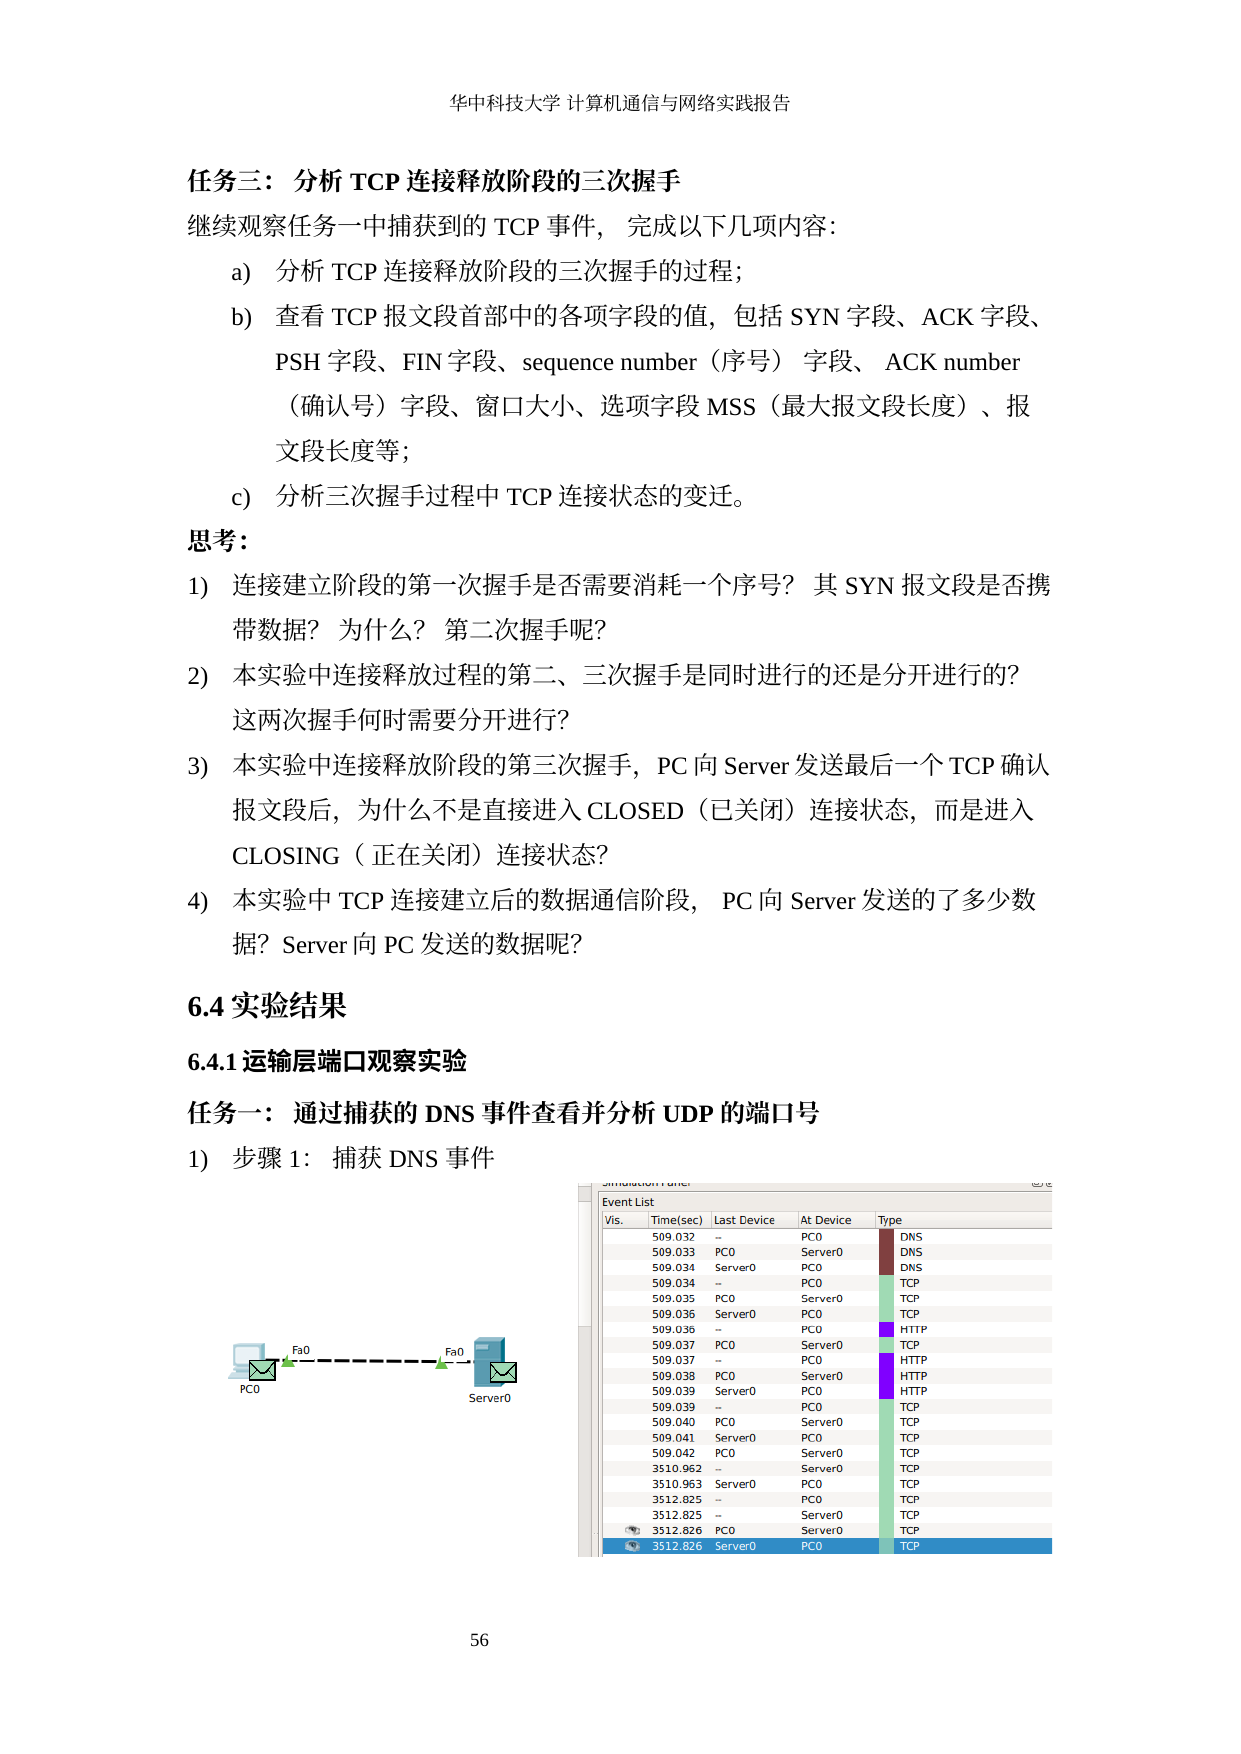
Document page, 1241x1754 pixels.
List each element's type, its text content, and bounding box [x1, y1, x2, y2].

subtitle 6.4 实验结果 [187, 983, 1053, 1024]
list 查看 TCP 报文段首部中的各项字段的值，包括 SYN 字段、ACK 字段、PSH 字段、FIN字段、sequence number（序号） 字段、 ACK number（确认号）字段、窗口大小、选项字段 MSS（最大报文段长度）、报文段长度等； [231, 297, 1053, 467]
list 本实验中连接释放阶段的第三次握手，PC 向Server发送最后一个TCP确认报文段后，为什么不是直接进入CLOSED（已关闭）连接状态，而是进入 CLOSING（ 正在关闭）连接状态？ [187, 746, 1053, 871]
list 步骤 1： 捕获 DNS 事件 [187, 1139, 1053, 1175]
list 连接建立阶段的第一次握手是否需要消耗一个序号？ 其 SYN 报文段是否携带数据？ 为什么？ 第二次握手呢？ [187, 566, 1053, 647]
list 本实验中连接释放过程的第二、三次握手是同时进行的还是分开进行的？ 这两次握手何时需要分开进行？ [187, 656, 1053, 737]
text 继续观察任务一中捕获到的 TCP 事件， 完成以下几项内容： [187, 207, 1053, 243]
list 分析三次握手过程中 TCP 连接状态的变迁。 [231, 476, 1053, 512]
text 思考： [187, 521, 1053, 557]
text 任务三： 分析 TCP 连接释放阶段的三次握手 [187, 162, 1053, 198]
list 分析 TCP 连接释放阶段的三次握手的过程； [231, 252, 1053, 288]
picture [187, 1183, 1053, 1557]
text 任务一： 通过捕获的 DNS 事件查看并分析 UDP 的端口号 [187, 1094, 1053, 1130]
list 本实验中 TCP 连接建立后的数据通信阶段， PC 向 Server 发送的了多少数据？Server向 PC 发送的数据呢？ [187, 880, 1053, 961]
subtitle 6.4.1运输层端口观察实验 [187, 1041, 1053, 1077]
